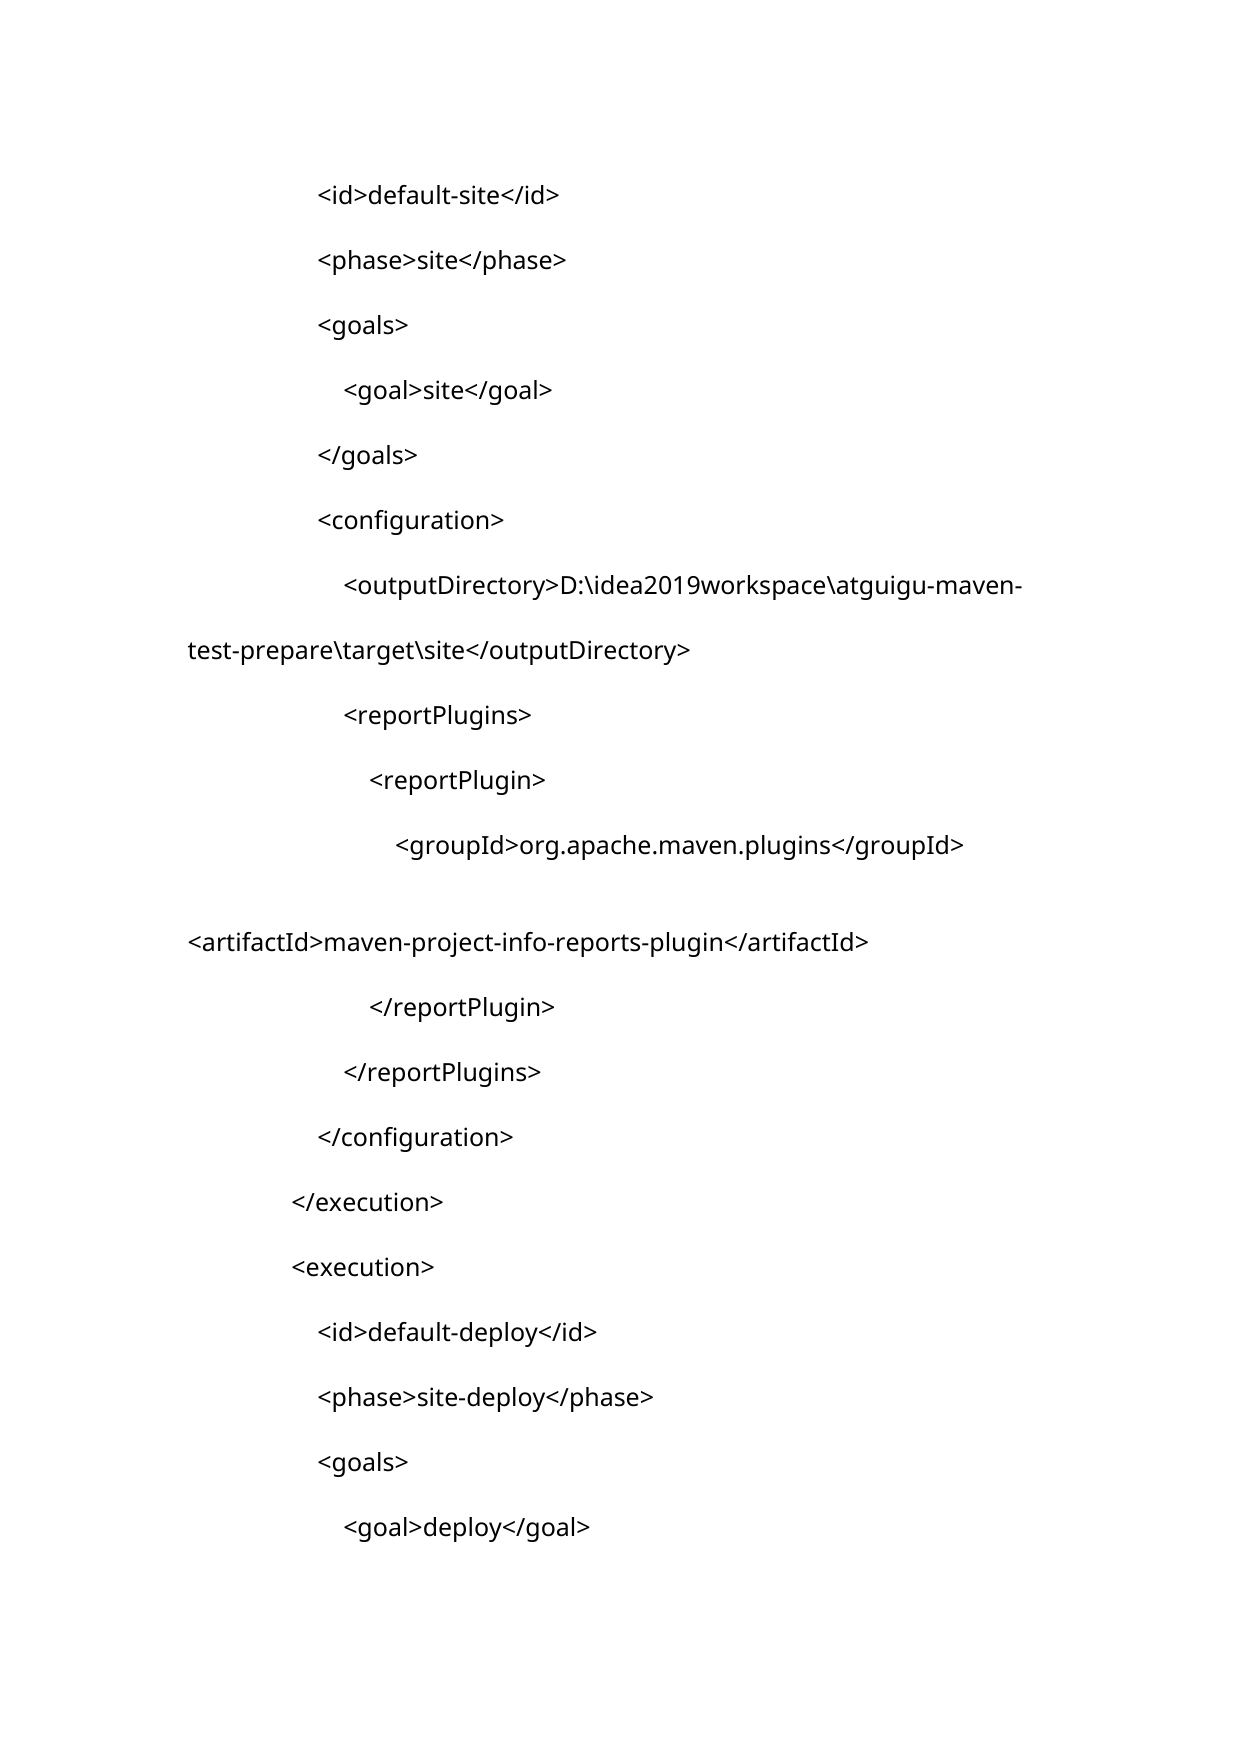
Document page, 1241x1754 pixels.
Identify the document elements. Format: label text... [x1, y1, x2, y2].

text </execution> [187, 1169, 1053, 1234]
text <configuration> [187, 487, 1053, 552]
text </goals> [187, 422, 1053, 487]
text <execution> [187, 1234, 1053, 1299]
text <reportPlugins> [187, 682, 1053, 747]
text </reportPlugins> [187, 1039, 1053, 1104]
text </reportPlugin> [187, 974, 1053, 1039]
text <phase>site</phase> [187, 227, 1053, 292]
text <goal>site</goal> [187, 357, 1053, 422]
text <id>default-deploy</id> [187, 1299, 1053, 1364]
text <goals> [187, 1429, 1053, 1494]
text <goal>deploy</goal> [187, 1494, 1053, 1559]
text <phase>site-deploy</phase> [187, 1364, 1053, 1429]
text <outputDirectory>D:\idea2019workspace\atguigu-maven-test-prepare\target\site</outputDirectory> [187, 552, 1053, 682]
text <id>default-site</id> [187, 162, 1053, 227]
text <groupId>org.apache.maven.plugins</groupId> [187, 812, 1053, 877]
text <reportPlugin> [187, 747, 1053, 812]
text </configuration> [187, 1104, 1053, 1169]
text <artifactId>maven-project-info-reports-plugin</artifactId> [187, 877, 1053, 974]
text <goals> [187, 292, 1053, 357]
